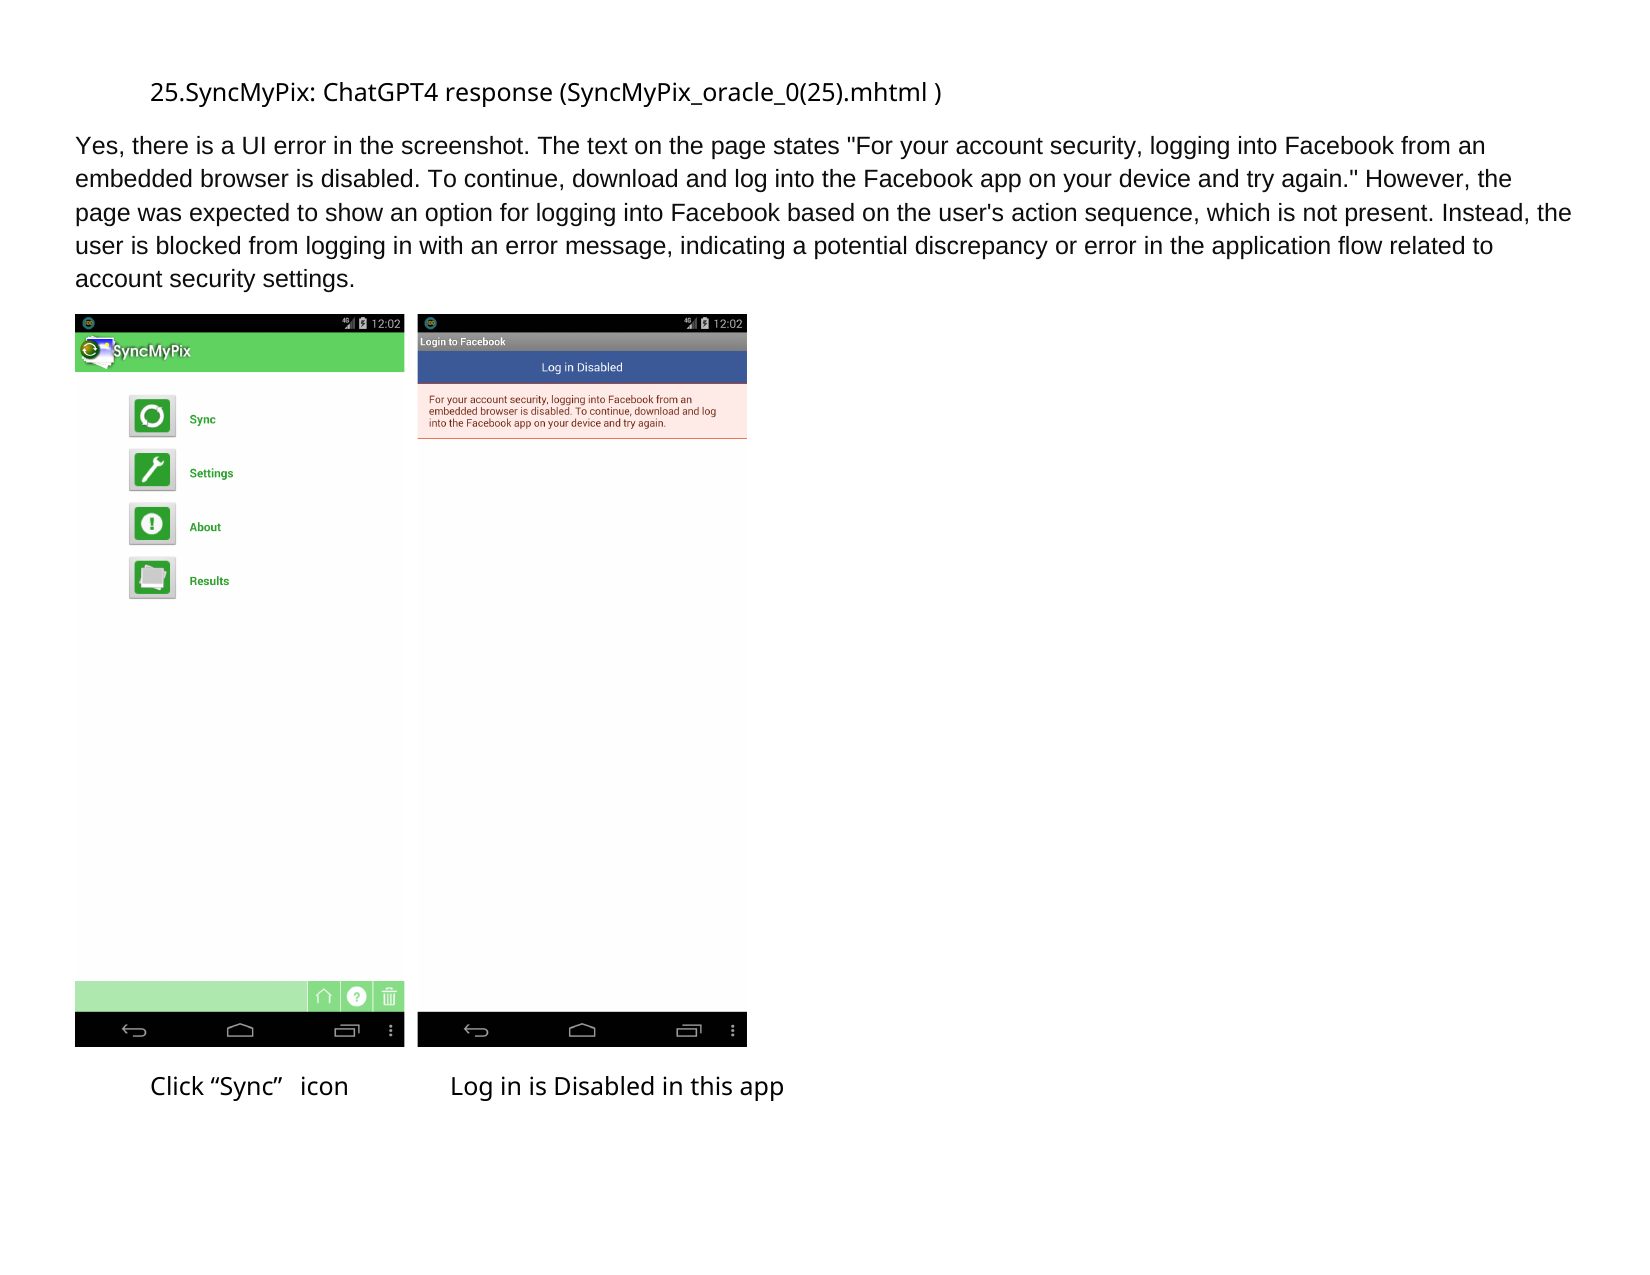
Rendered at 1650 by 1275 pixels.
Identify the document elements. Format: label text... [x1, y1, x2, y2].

picture [417, 314, 747, 1047]
text Click “Sync” icon Log in is Disabled in this app [75, 1069, 1575, 1103]
text Yes, there is a UI error in the screenshot. The text on the page states "For your account security, logging into Facebook from an embedded browser is disabled. To continue, download and log into the Facebook app on your device and try again." However, the page was expected to show an option for logging into Facebook based on the user's action sequence, which is not present. Instead, the user is blocked from logging in with an error message, indicating a potential discrepancy or error in the application flow related to account security settings. [75, 131, 1575, 293]
picture [75, 314, 405, 1047]
text 25.SyncMyPix: ChatGPT4 response (SyncMyPix_oracle_0(25).mhtml ) [75, 75, 1575, 109]
